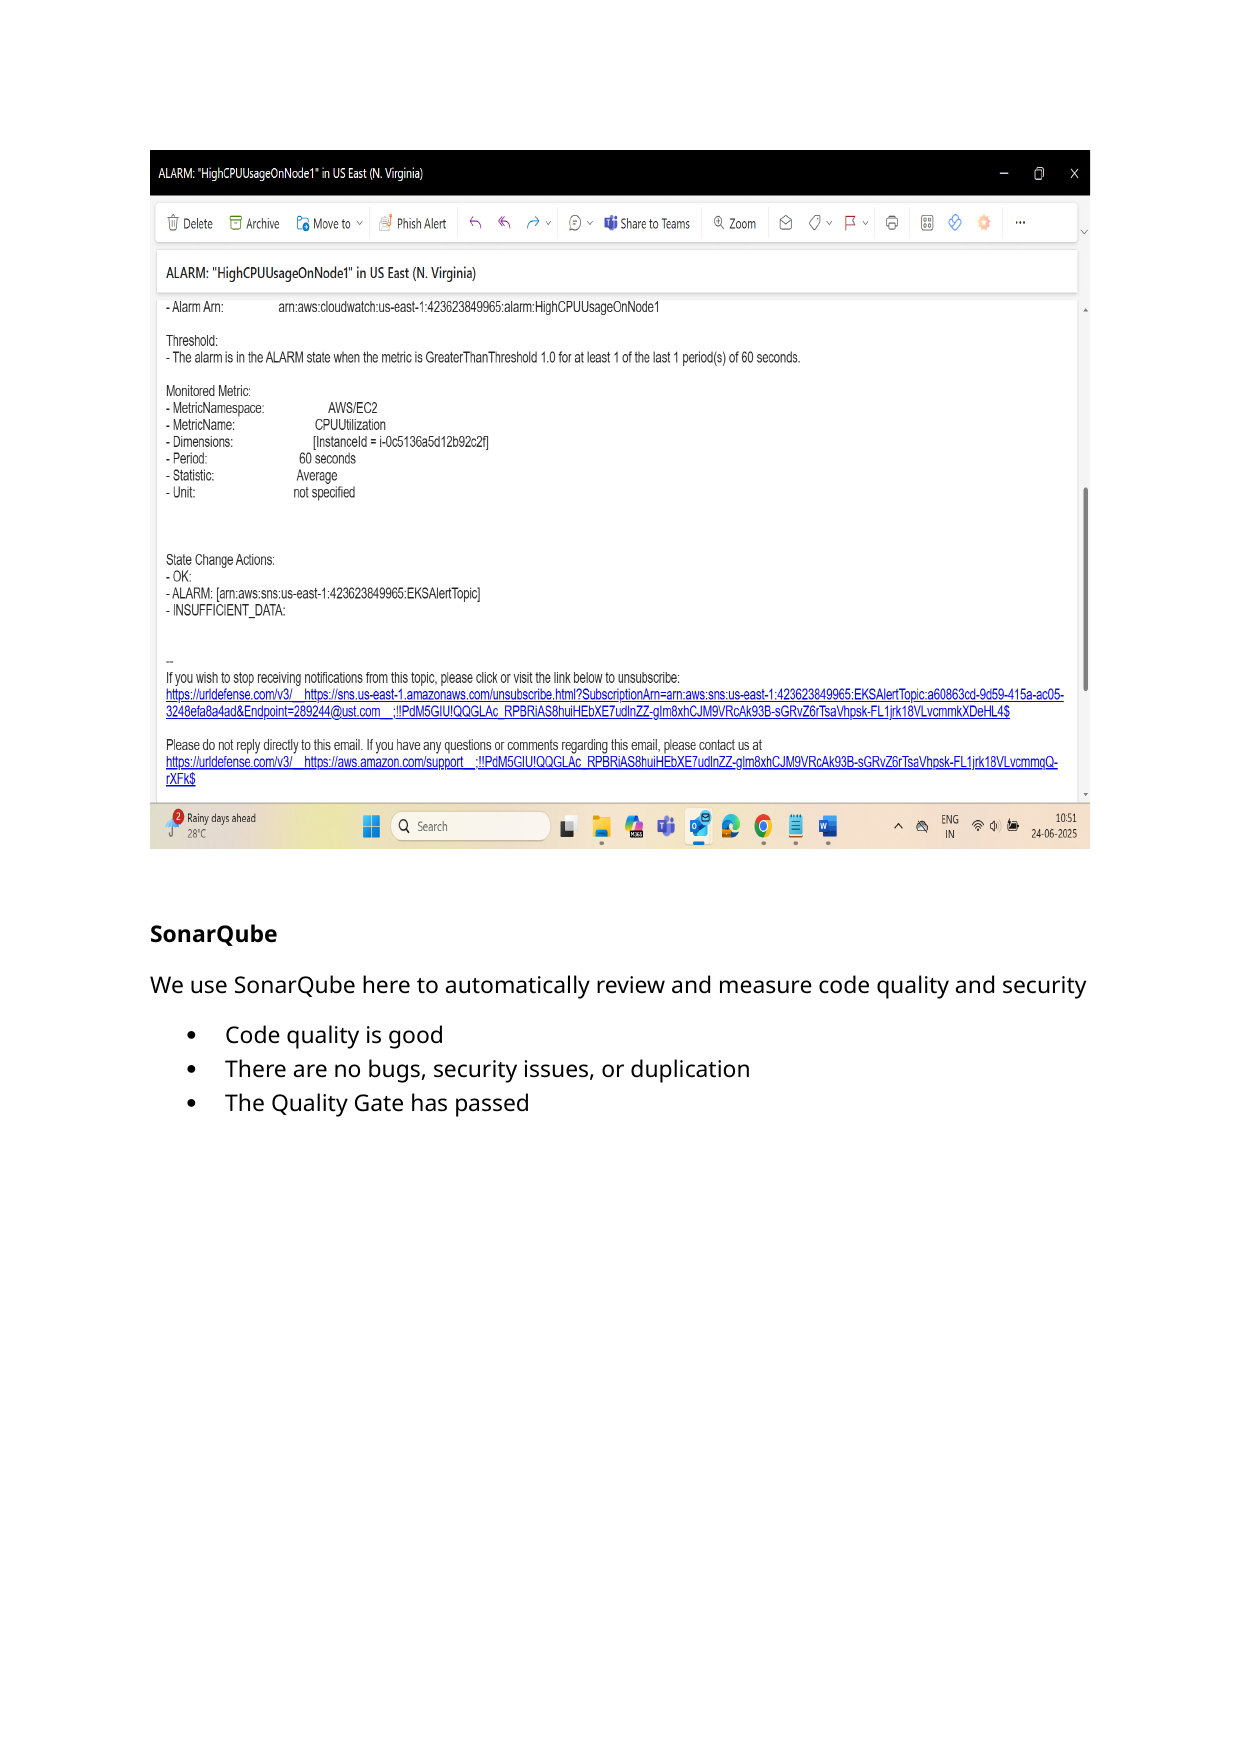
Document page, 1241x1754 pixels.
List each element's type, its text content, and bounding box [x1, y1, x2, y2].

picture [150, 150, 1091, 849]
text We use SonarQube here to automatically review and measure code quality and security [150, 969, 1090, 1000]
text SonarQube [150, 918, 1090, 949]
list The Quality Gate has passed [187, 1087, 1090, 1118]
list There are no bugs, security issues, or duplication [187, 1053, 1090, 1084]
list Code quality is good [187, 1019, 1090, 1050]
